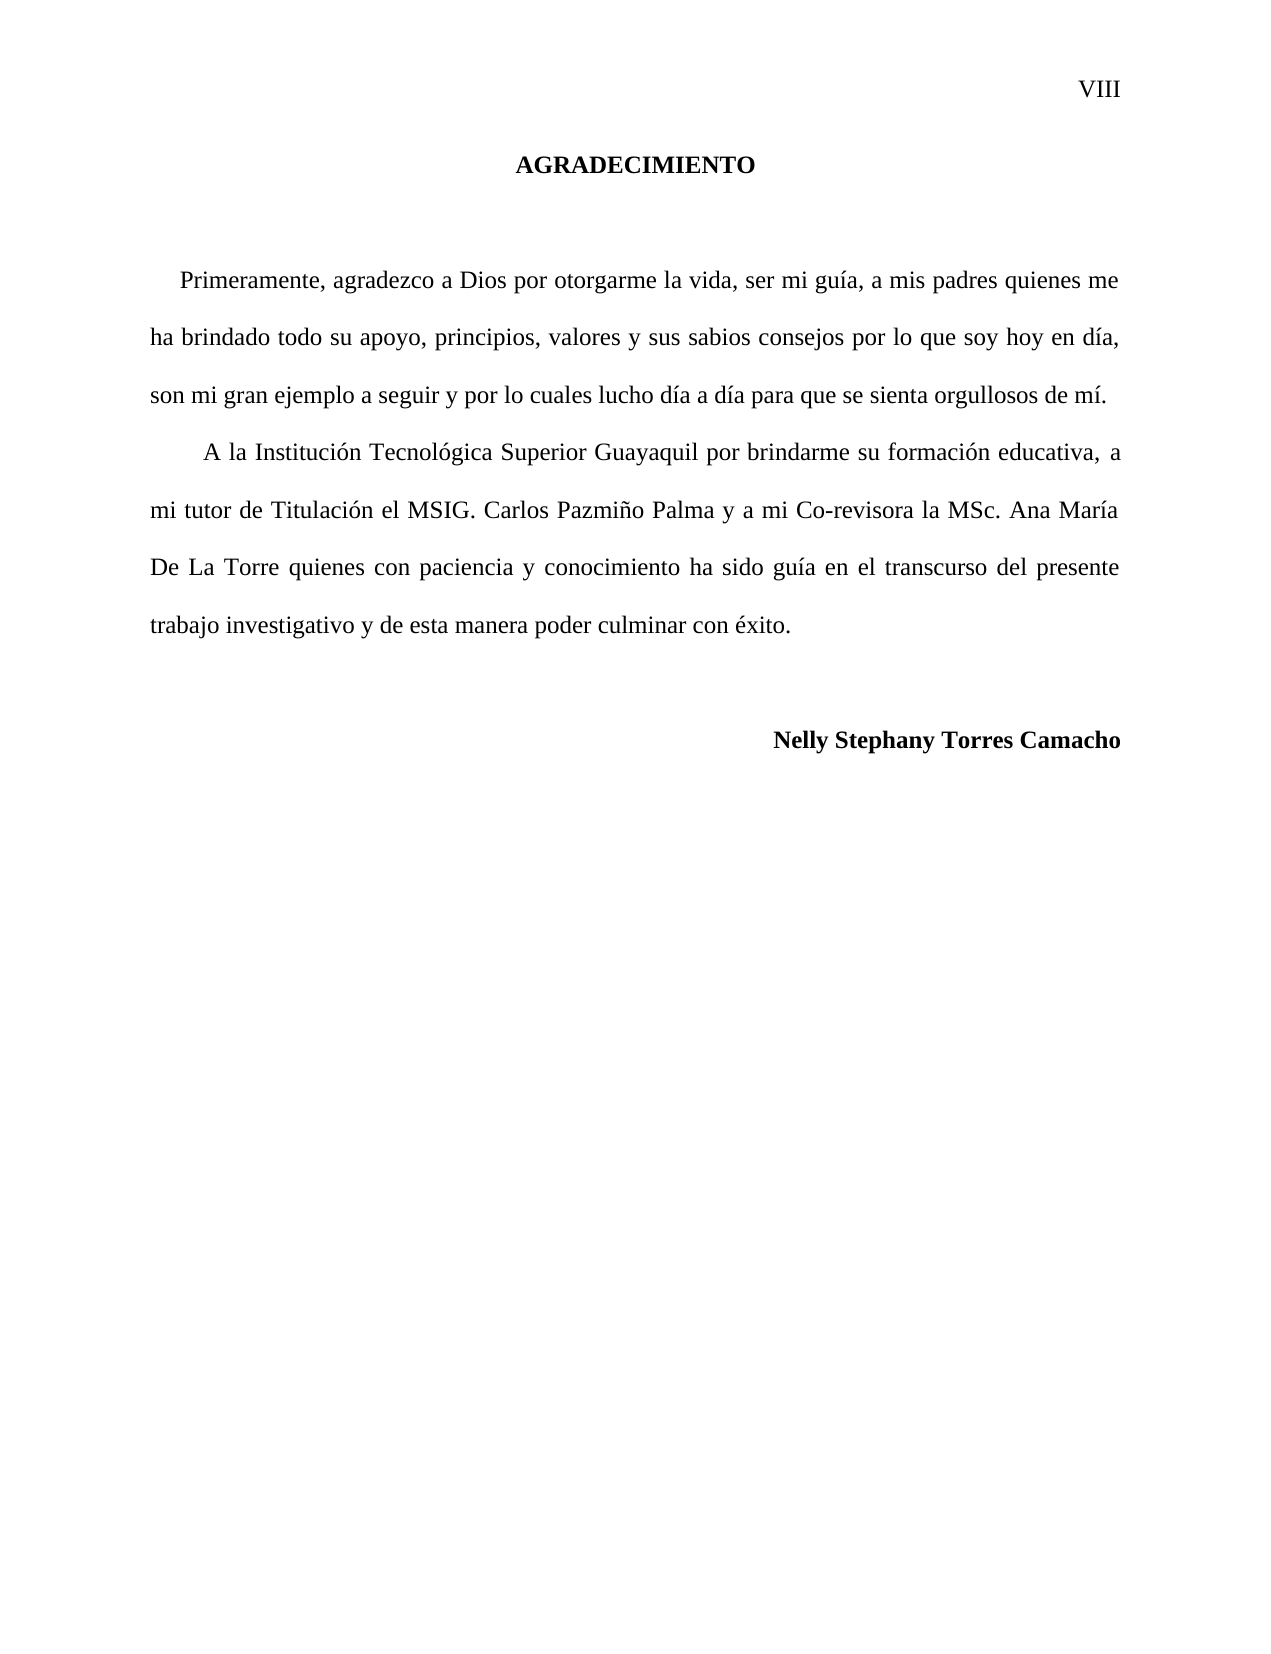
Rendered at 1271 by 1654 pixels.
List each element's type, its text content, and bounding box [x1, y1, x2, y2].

subtitle AGRADECIMIENTO [150, 150, 1121, 179]
text Nelly Stephany Torres Camacho [150, 725, 1121, 754]
text Primeramente, agradezco a Dios por otorgarme la vida, ser mi guía, a mis padres quienes me ha brindado todo su apoyo, principios, valores y sus sabios consejos por lo que soy hoy en día, son mi gran ejemplo a seguir y por lo cuales lucho día a día para que se sienta orgullosos de mí. [150, 265, 1121, 409]
text A la Institución Tecnológica Superior Guayaquil por brindarme su formación educativa, a mi tutor de Titulación el MSIG. Carlos Pazmiño Palma y a mi Co-revisora la MSc. Ana María De La Torre quienes con paciencia y conocimiento ha sido guía en el transcurso del presente trabajo investigativo y de esta manera poder culminar con éxito. [150, 437, 1121, 639]
